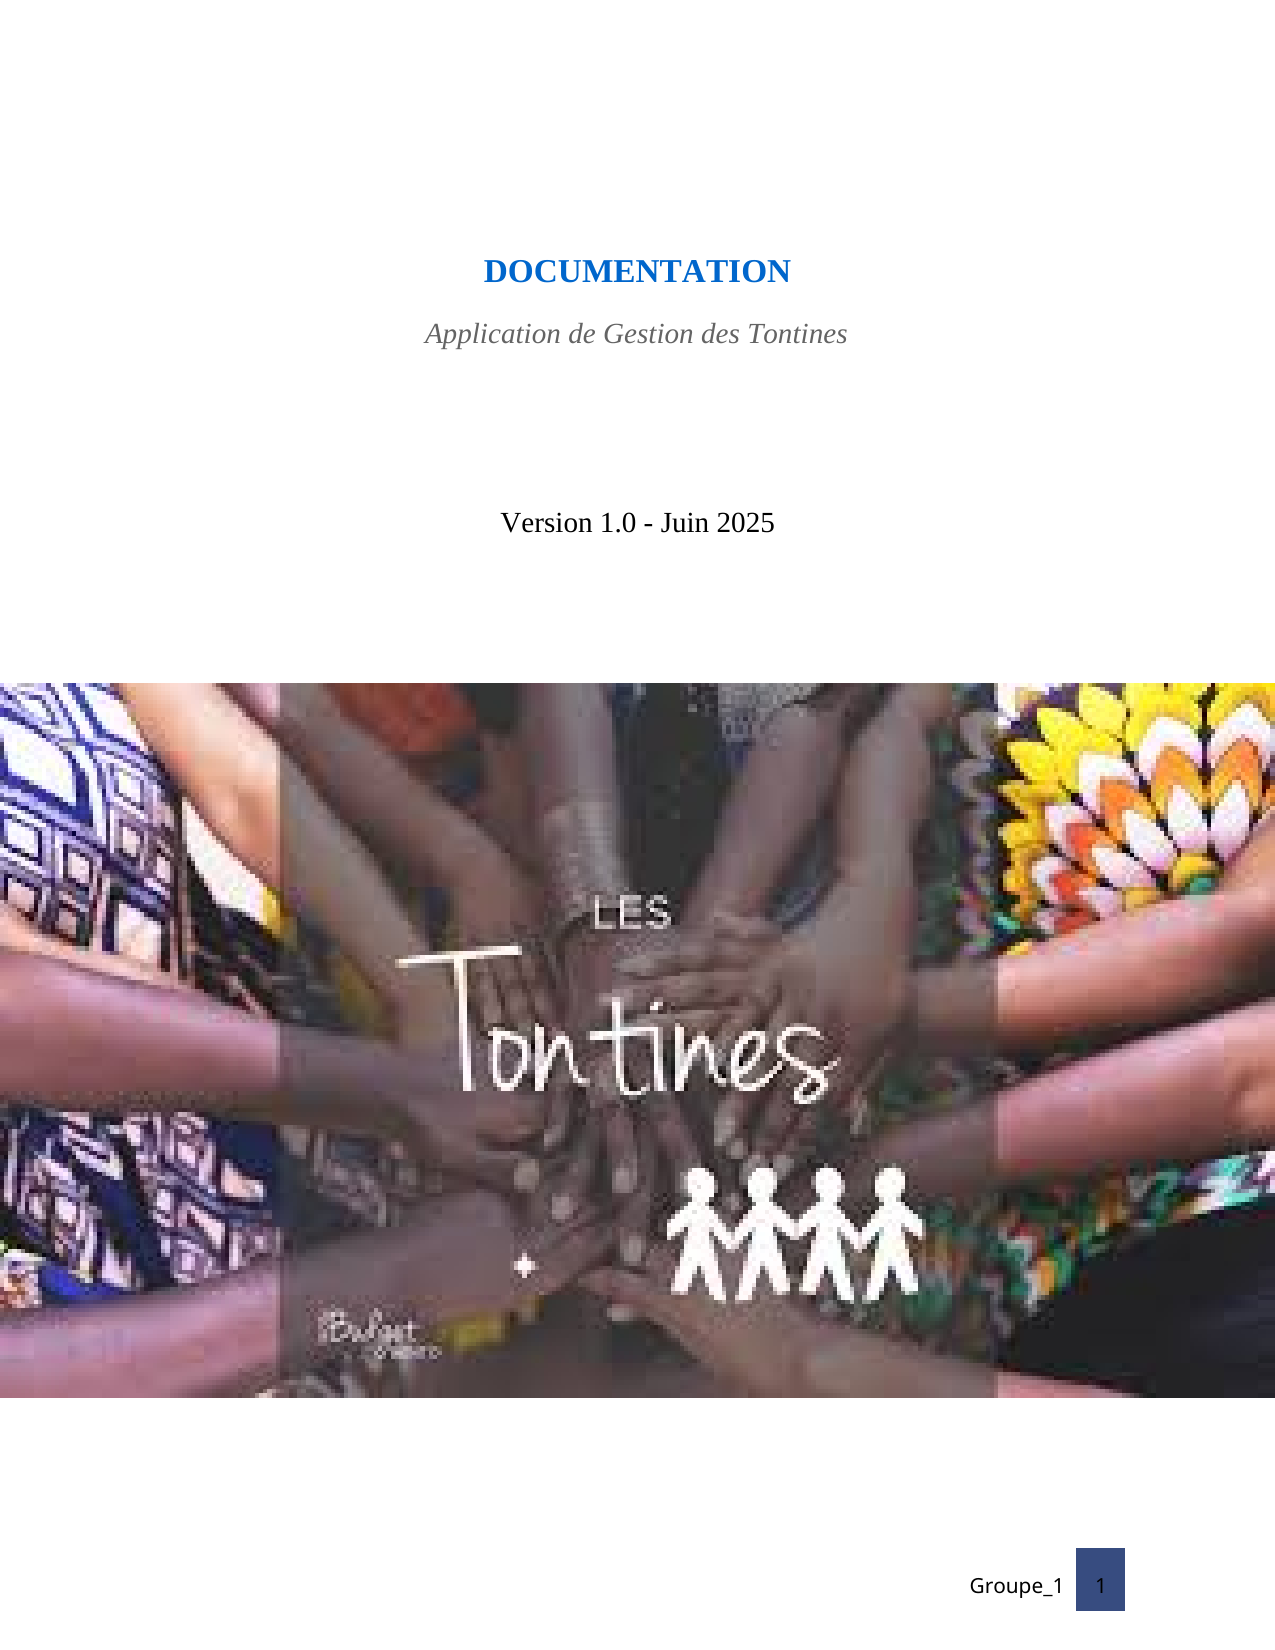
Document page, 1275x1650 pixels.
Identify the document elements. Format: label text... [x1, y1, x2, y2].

picture [0, 683, 1275, 1398]
text Application de Gestion des Tontines [150, 316, 1125, 350]
text DOCUMENTATION [150, 252, 1125, 290]
text Version 1.0 - Juin 2025 [150, 506, 1125, 539]
